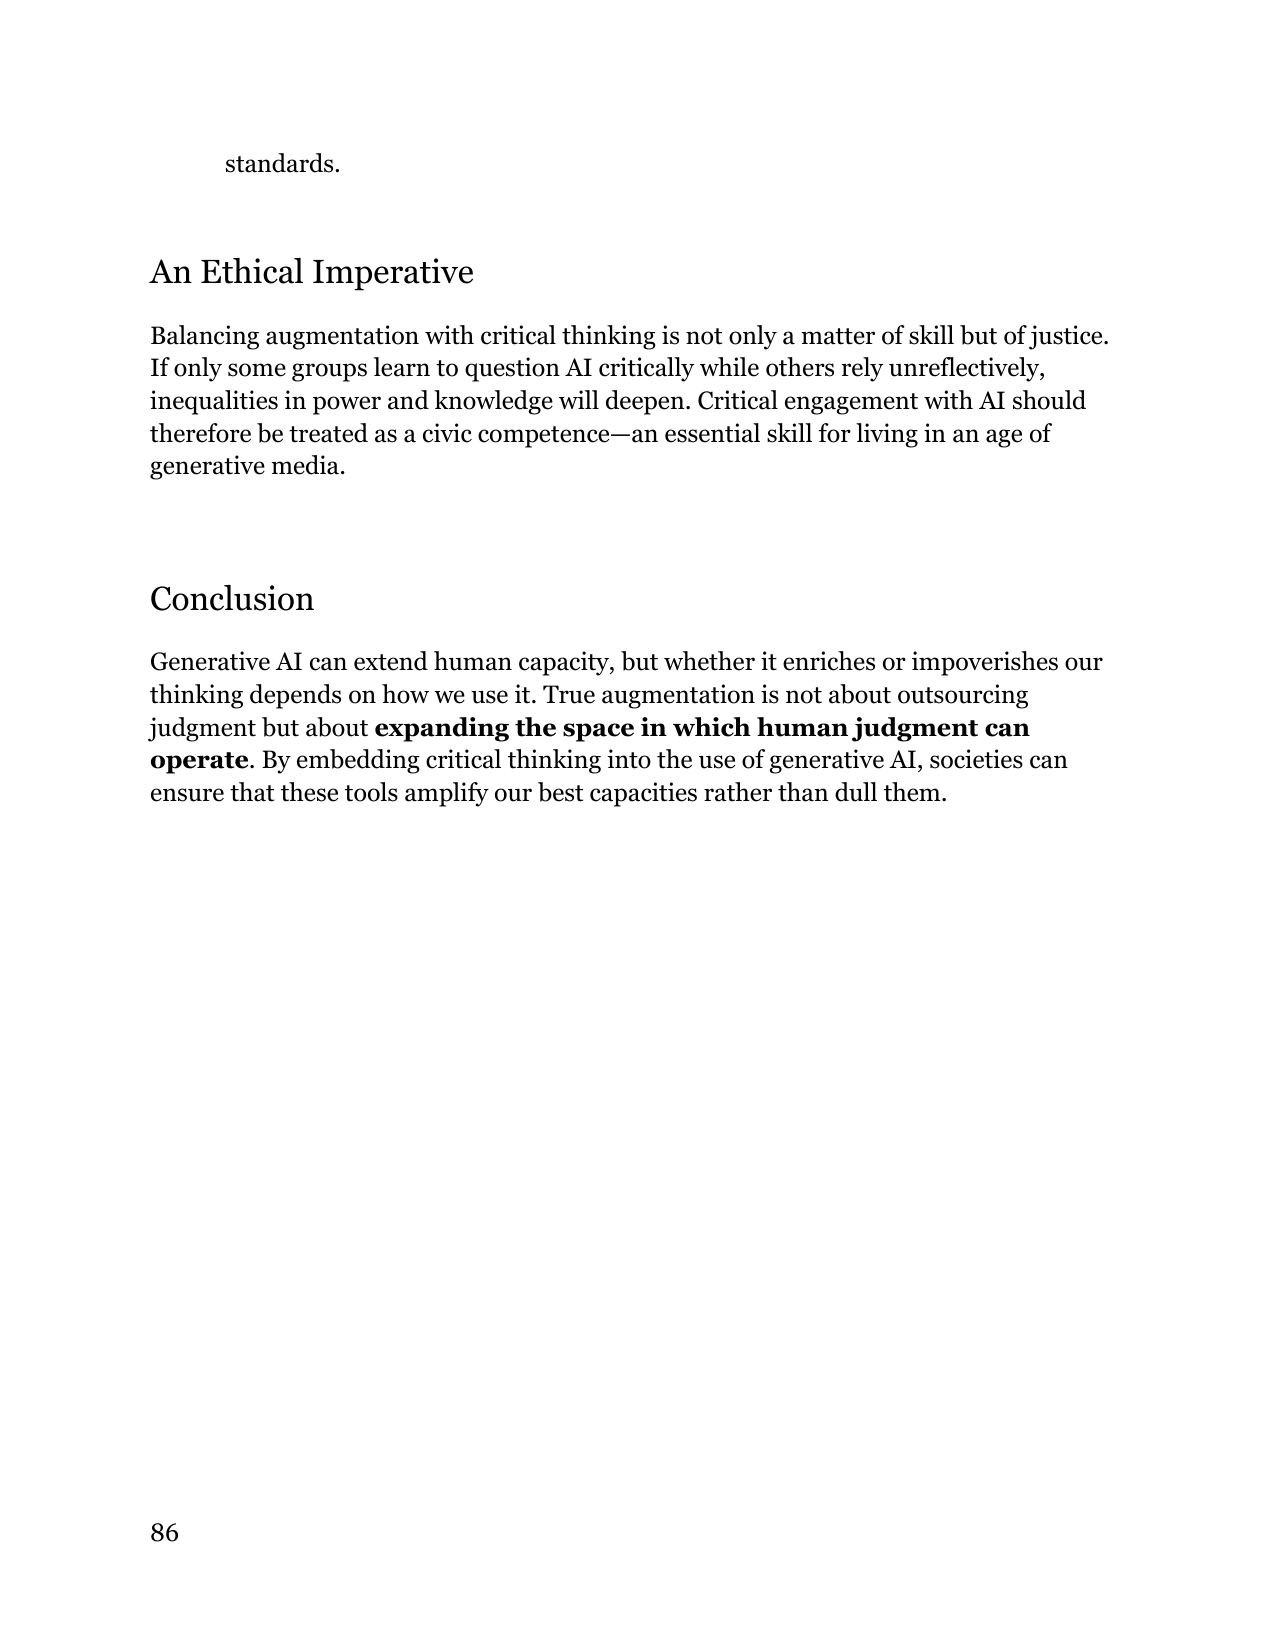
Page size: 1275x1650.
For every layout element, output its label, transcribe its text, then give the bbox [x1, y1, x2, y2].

text Balancing augmentation with critical thinking is not only a matter of skill but of justice. If only some groups learn to question AI critically while others rely unreflectively, inequalities in power and knowledge will deepen. Critical engagement with AI should therefore be treated as a civic competence—an essential skill for living in an age of generative media. [150, 321, 1125, 480]
subtitle Conclusion [150, 579, 1125, 617]
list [187, 150, 1125, 211]
subtitle An Ethical Imperative [150, 253, 1125, 291]
text Generative AI can extend human capacity, but whether it enriches or impoverishes our thinking depends on how we use it. True augmentation is not about outsourcing judgment but about expanding the space in which human judgment can operate. By embedding critical thinking into the use of generative AI, societies can ensure that these tools amplify our best capacities rather than dull them. [150, 648, 1125, 807]
